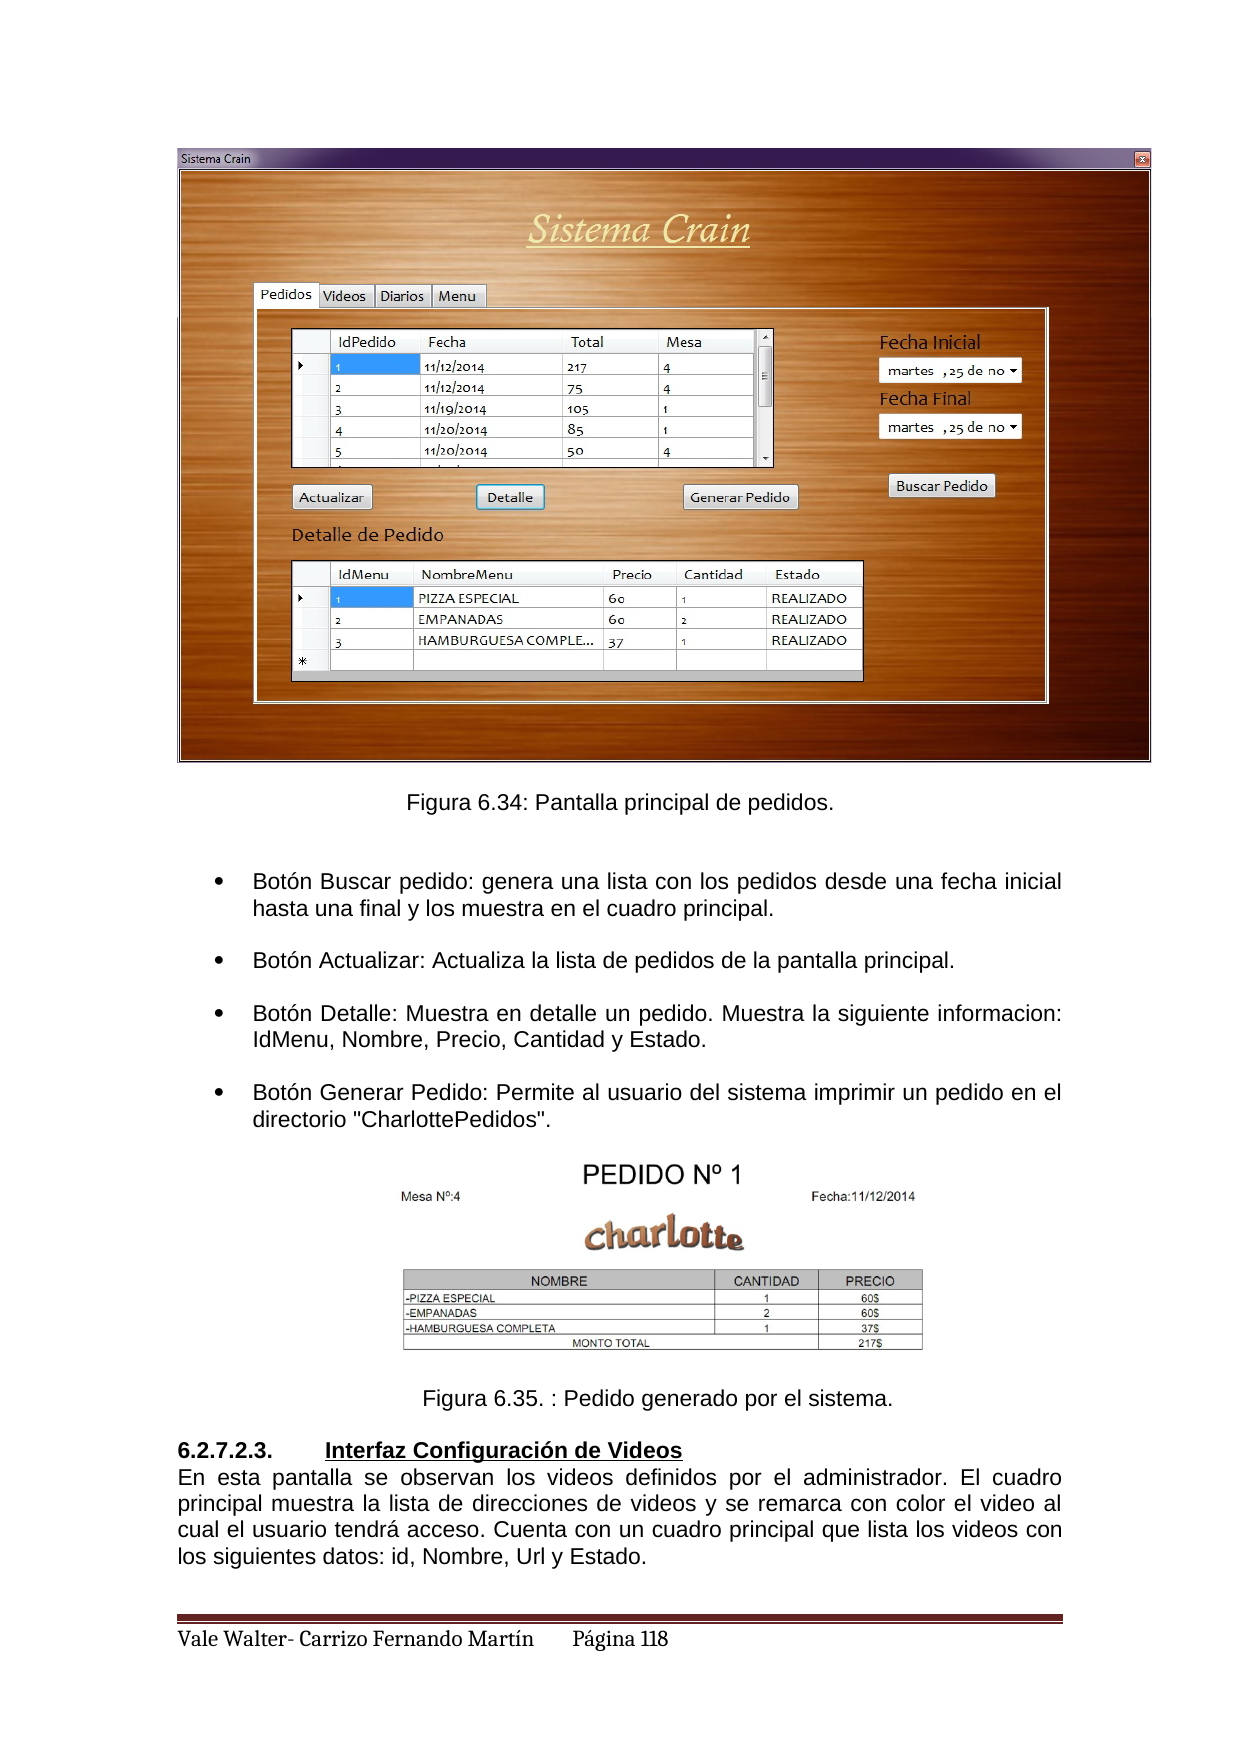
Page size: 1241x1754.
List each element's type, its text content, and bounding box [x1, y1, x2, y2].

text En esta pantalla se observan los videos definidos por el administrador. El cuadro principal muestra la lista de direcciones de videos y se remarca con color el video al cual el usuario tendrá acceso. Cuenta con un cuadro principal que lista los videos con los siguientes datos: id, Nombre, Url y Estado. [177, 1464, 1063, 1569]
picture [177, 147, 1152, 763]
text Figura 6.35. : Pedido generado por el sistema. [252, 1384, 1063, 1411]
list Botón Buscar pedido: genera una lista con los pedidos desde una fecha inicial hasta una final y los muestra en el cuadro principal. [215, 868, 1063, 921]
list Interfaz Configuración de Videos [177, 1437, 1063, 1464]
list Botón Detalle: Muestra en detalle un pedido. Muestra la siguiente informacion: IdMenu, Nombre, Precio, Cantidad y Estado. [215, 1000, 1063, 1053]
text Figura 6.34: Pantalla principal de pedidos. [177, 789, 1063, 816]
list Botón Actualizar: Actualiza la lista de pedidos de la pantalla principal. [215, 947, 1063, 974]
list Botón Generar Pedido: Permite al usuario del sistema imprimir un pedido en el directorio "CharlottePedidos". [215, 1079, 1063, 1132]
picture [381, 1158, 935, 1359]
